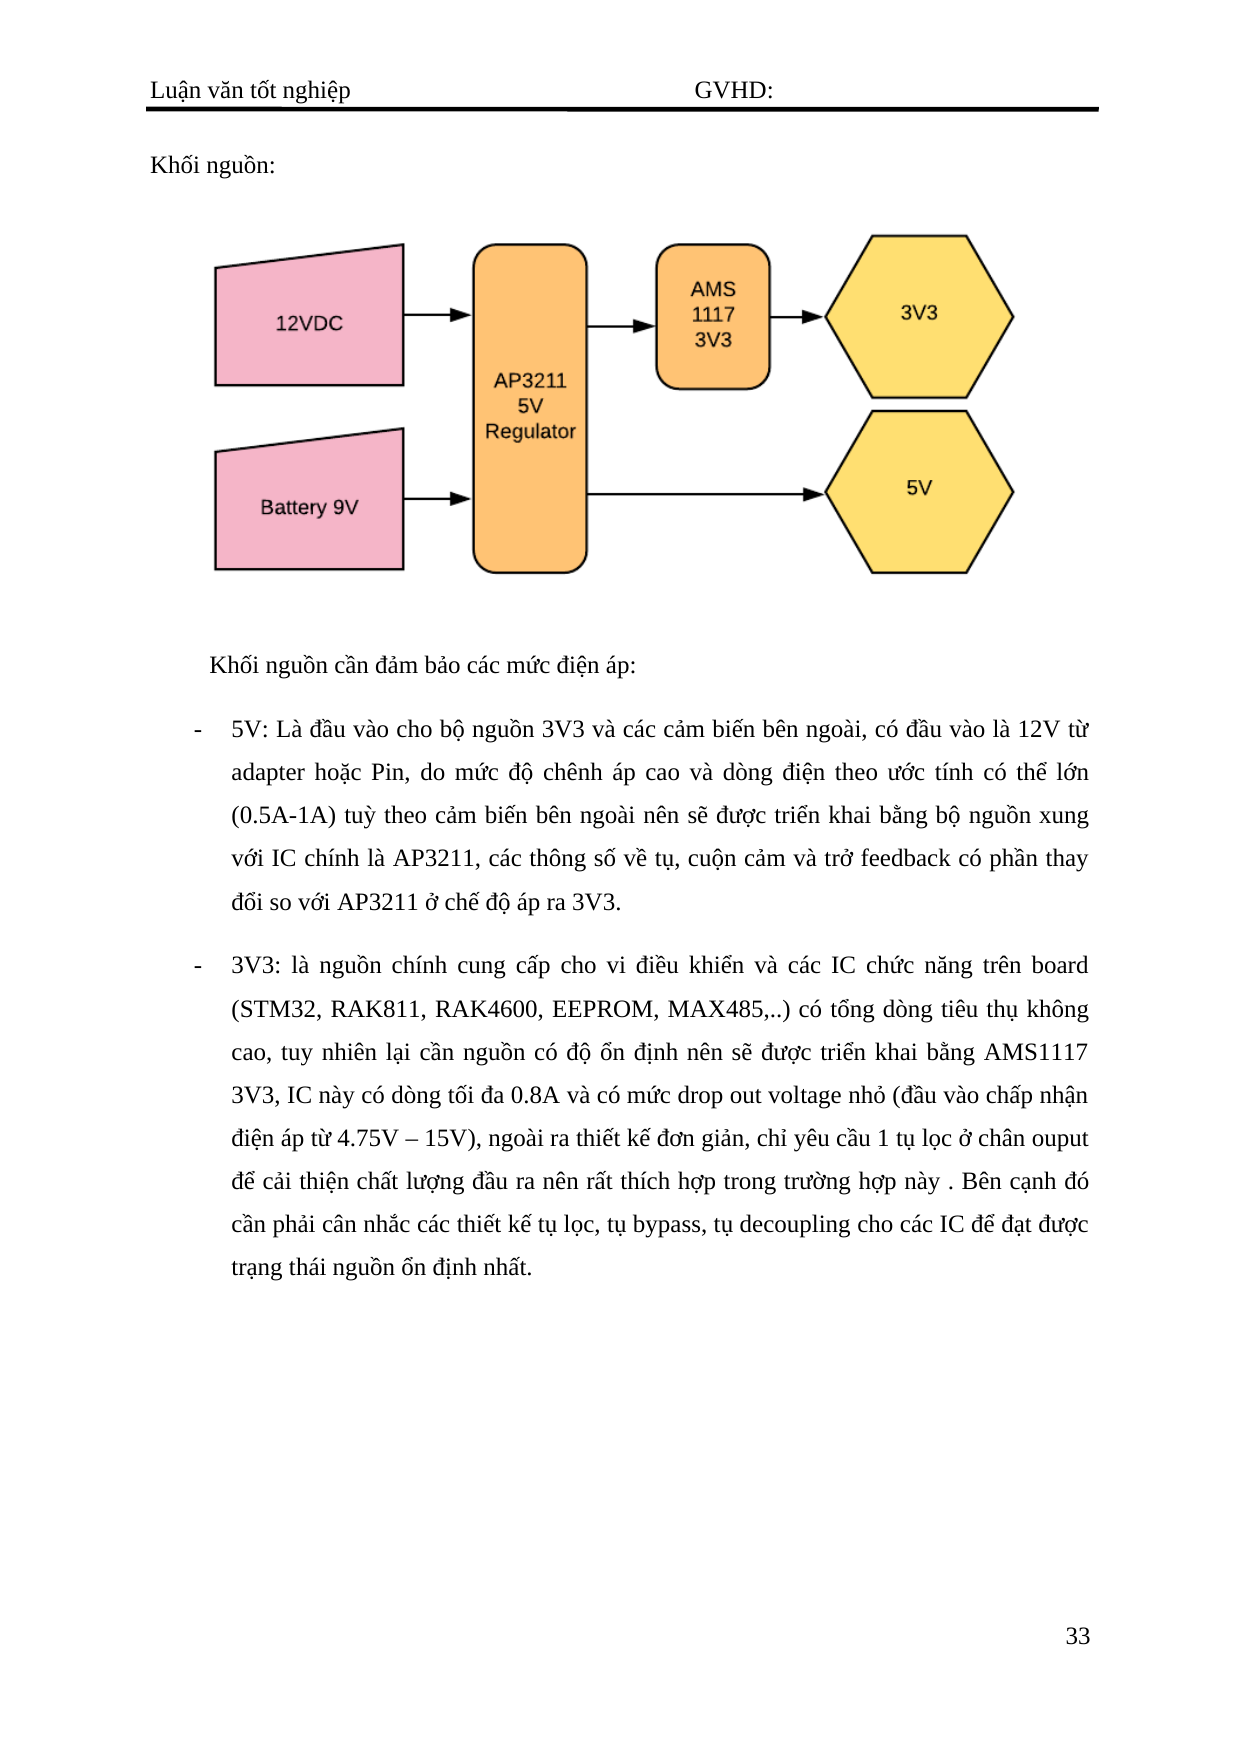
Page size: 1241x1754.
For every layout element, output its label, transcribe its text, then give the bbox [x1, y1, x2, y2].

picture [150, 193, 1079, 615]
list Khối nguồn cần đảm bảo các mức điện áp: [209, 650, 1090, 679]
list 3V3: là nguồn chính cung cấp cho vi điều khiển và các IC chức năng trên board (STM32, RAK811, RAK4600, EEPROM, MAX485,..) có tổng dòng tiêu thụ không cao, tuy nhiên lại cần nguồn có độ ổn định nên sẽ được triển khai bằng AMS1117 3V3, IC này có dòng tối đa 0.8A và có mức drop out voltage nhỏ (đầu vào chấp nhận điện áp từ 4.75V – 15V), ngoài ra thiết kế đơn giản, chỉ yêu cầu 1 tụ lọc ở chân ouput để cải thiện chất lượng đầu ra nên rất thích hợp trong trường hợp này . Bên cạnh đó cần phải cân nhắc các thiết kế tụ lọc, tụ bypass, tụ decoupling cho các IC để đạt được trạng thái nguồn ổn định nhất. [194, 951, 1090, 1281]
list 5V: Là đầu vào cho bộ nguồn 3V3 và các cảm biến bên ngoài, có đầu vào là 12V từ adapter hoặc Pin, do mức độ chênh áp cao và dòng điện theo ước tính có thể lớn (0.5A-1A) tuỳ theo cảm biến bên ngoài nên sẽ được triển khai bằng bộ nguồn xung với IC chính là AP3211, các thông số về tụ, cuộn cảm và trở feedback có phần thay đổi so với AP3211 ở chế độ áp ra 3V3. [194, 714, 1090, 915]
